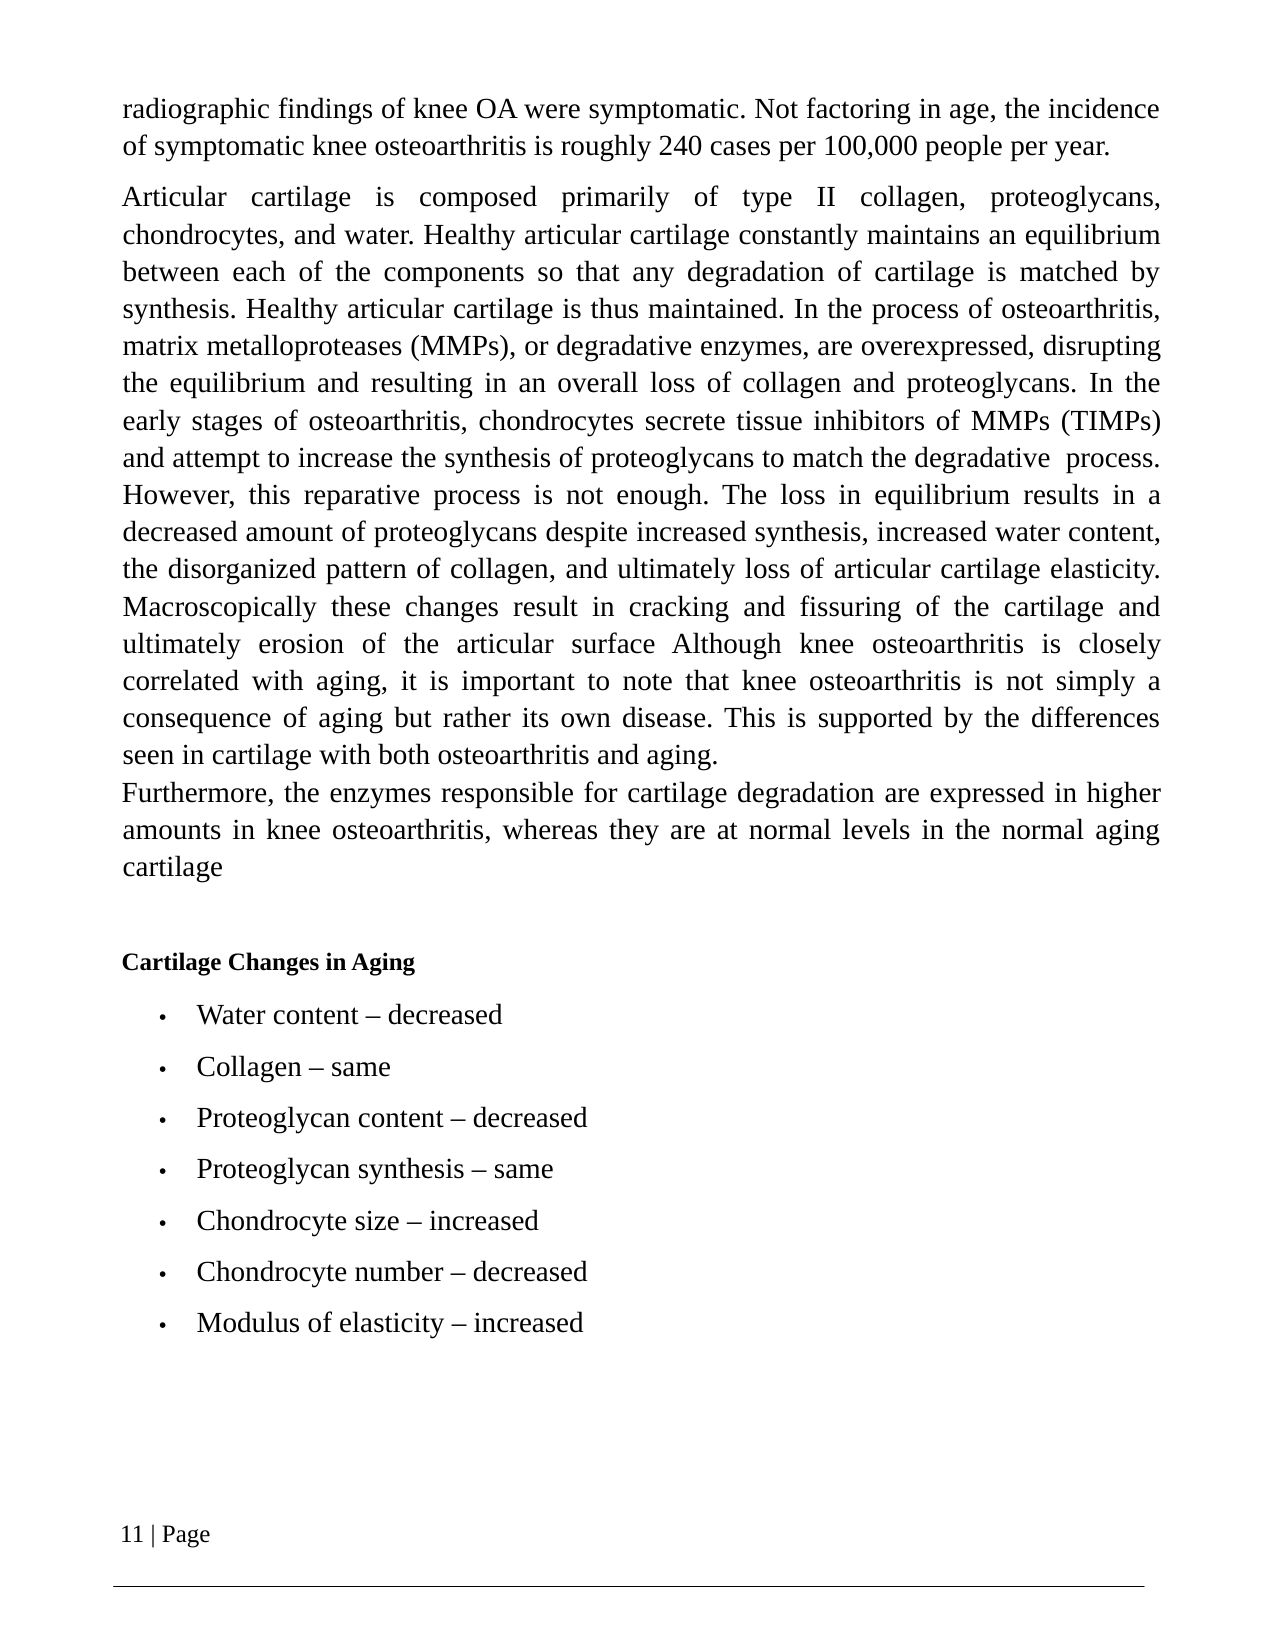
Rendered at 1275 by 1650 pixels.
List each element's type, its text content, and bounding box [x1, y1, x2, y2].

list Chondrocyte size – increased [159, 1203, 1275, 1236]
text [121, 91, 1161, 162]
text Furthermore, the enzymes responsible for cartilage degradation are expressed in higher amounts in knee osteoarthritis, whereas they are at normal levels in the normal aging cartilage [121, 775, 1162, 883]
list Water content – decreased [159, 997, 1275, 1031]
list Chondrocyte number – decreased [159, 1254, 1275, 1287]
list Modulus of elasticity – increased [159, 1305, 1275, 1338]
list Proteoglycan synthesis – same [159, 1151, 1275, 1185]
text Cartilage Changes in Aging [121, 947, 1275, 976]
list Collagen – same [159, 1049, 1275, 1083]
list Proteoglycan content – decreased [159, 1100, 1275, 1134]
text Articular cartilage is composed primarily of type II collagen, proteoglycans, chondrocytes, and water. Healthy articular cartilage constantly maintains an equilibrium between each of the components so that any degradation of cartilage is matched by synthesis. Healthy articular cartilage is thus maintained. In the process of osteoarthritis, matrix metalloproteases (MMPs), or degradative enzymes, are overexpressed, disrupting the equilibrium and resulting in an overall loss of collagen and proteoglycans. In the early stages of osteoarthritis, chondrocytes secrete tissue inhibitors of MMPs (TIMPs) and attempt to increase the synthesis of proteoglycans to match the degradative process. However, this reparative process is not enough. The loss in equilibrium results in a decreased amount of proteoglycans despite increased synthesis, increased water content, the disorganized pattern of collagen, and ultimately loss of articular cartilage elasticity. Macroscopically these changes result in cracking and fissuring of the cartilage and ultimately erosion of the articular surface Although knee osteoarthritis is closely correlated with aging, it is important to note that knee osteoarthritis is not simply a consequence of aging but rather its own disease. This is supported by the differences seen in cartilage with both osteoarthritis and aging. [121, 179, 1162, 771]
